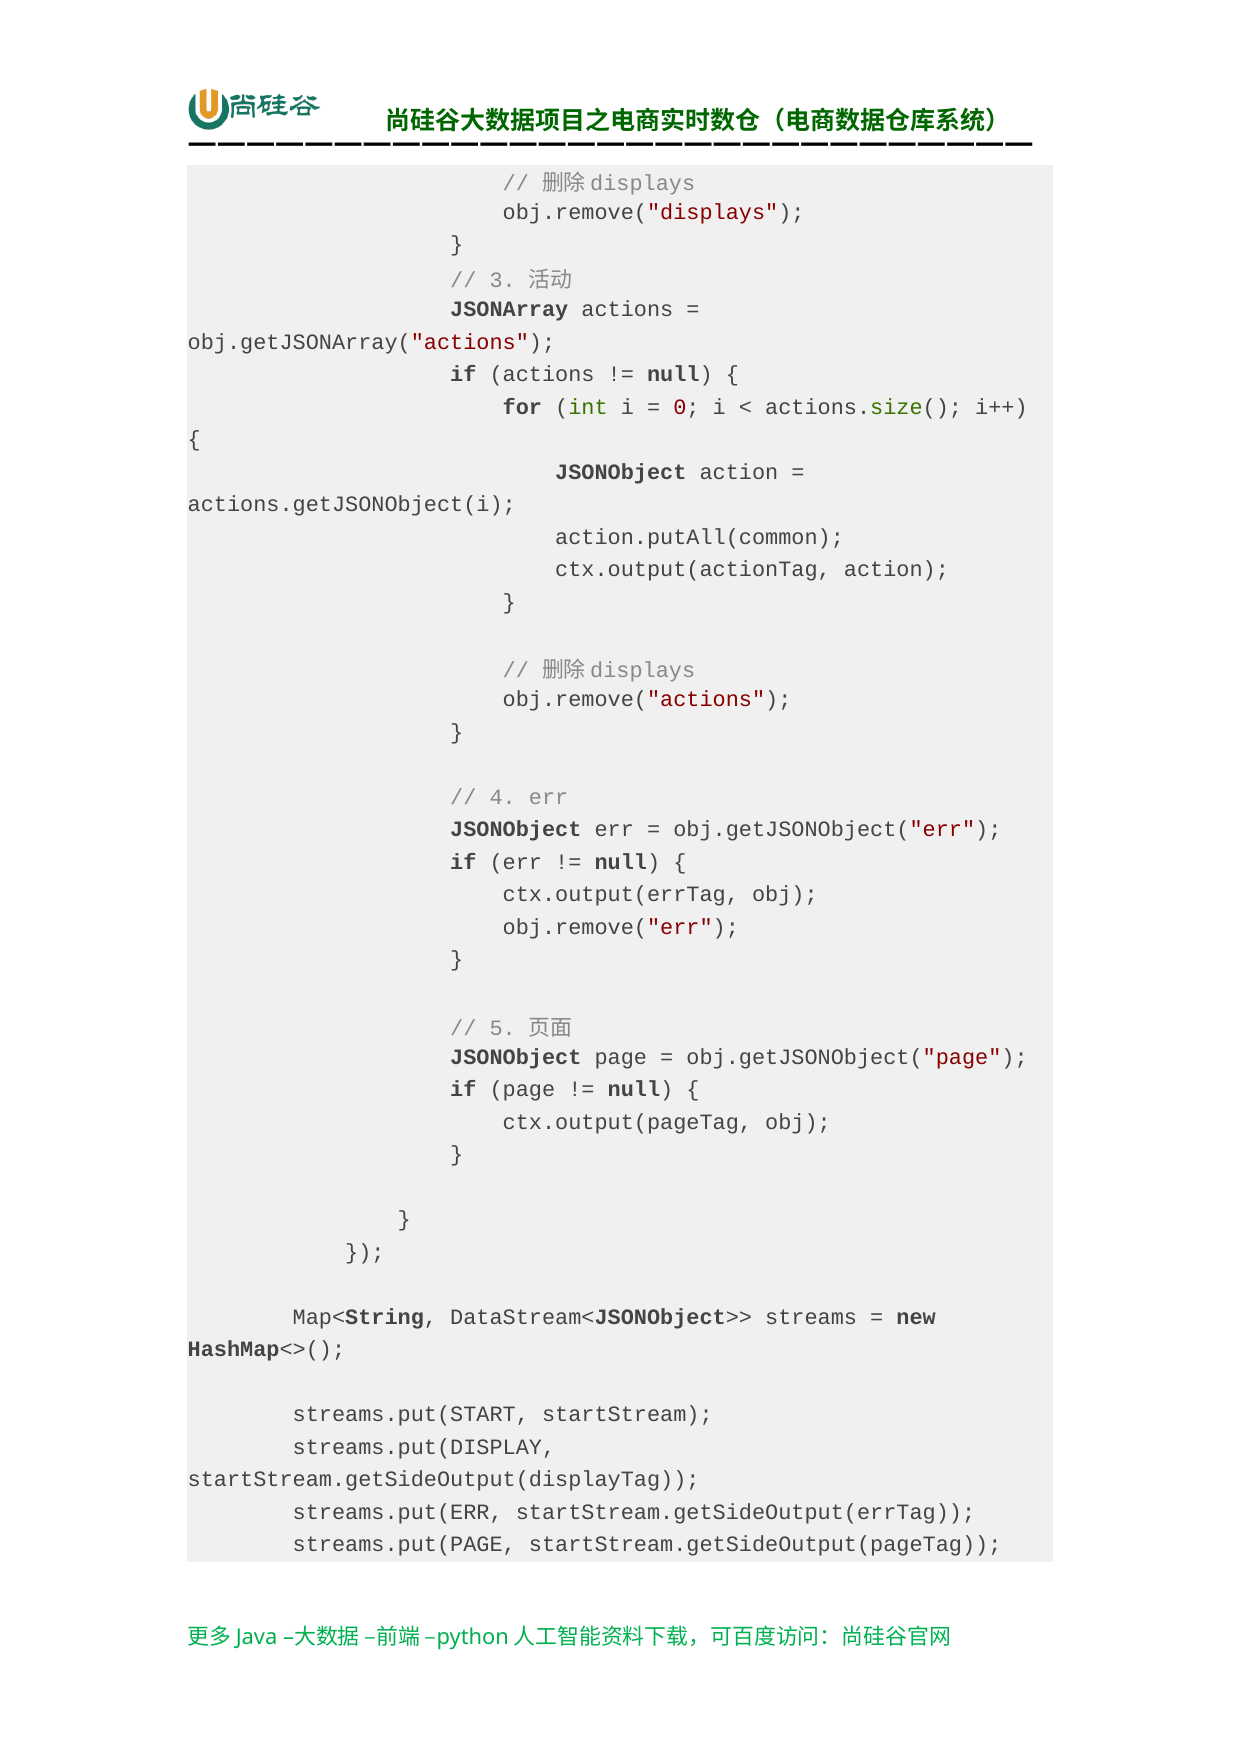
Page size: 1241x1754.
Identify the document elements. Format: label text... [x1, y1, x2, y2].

text } [187, 1205, 1053, 1237]
picture [187, 88, 320, 130]
text JSONObject err = obj.getJSONObject("err"); [187, 815, 1053, 847]
text // 删除displays [187, 652, 1053, 685]
text obj.remove("err"); [187, 912, 1053, 945]
text }); [187, 1237, 1053, 1270]
text streams.put(PAGE, startStream.getSideOutput(pageTag)); [187, 1530, 1053, 1562]
text } [187, 1140, 1053, 1172]
text } [187, 717, 1053, 750]
text Map<String, DataStream<JSONObject>> streams = new HashMap<>(); [187, 1302, 1053, 1367]
text action.putAll(common); [187, 522, 1053, 555]
text streams.put(ERR, startStream.getSideOutput(errTag)); [187, 1497, 1053, 1530]
text if (err != null) { [187, 847, 1053, 880]
text // 4. err [187, 782, 1053, 815]
text obj.remove("actions"); [187, 685, 1053, 717]
text ctx.output(errTag, obj); [187, 880, 1053, 912]
text if (page != null) { [187, 1075, 1053, 1107]
text if (actions != null) { [187, 360, 1053, 392]
text } [187, 945, 1053, 977]
text JSONArray actions = obj.getJSONArray("actions"); [187, 295, 1053, 360]
text JSONObject page = obj.getJSONObject("page"); [187, 1042, 1053, 1075]
text for (int i = 0; i < actions.size(); i++) { [187, 392, 1053, 457]
text ctx.output(actionTag, action); [187, 555, 1053, 587]
text JSONObject action = actions.getJSONObject(i); [187, 457, 1053, 522]
text } [187, 587, 1053, 620]
text // 3. 活动 [187, 262, 1053, 295]
text streams.put(DISPLAY, startStream.getSideOutput(displayTag)); [187, 1432, 1053, 1497]
text obj.remove("displays"); [187, 197, 1053, 230]
text streams.put(START, startStream); [187, 1400, 1053, 1432]
text // 5. 页面 [187, 1010, 1053, 1042]
text } [187, 230, 1053, 262]
text // 删除displays [187, 165, 1053, 197]
text ctx.output(pageTag, obj); [187, 1107, 1053, 1140]
